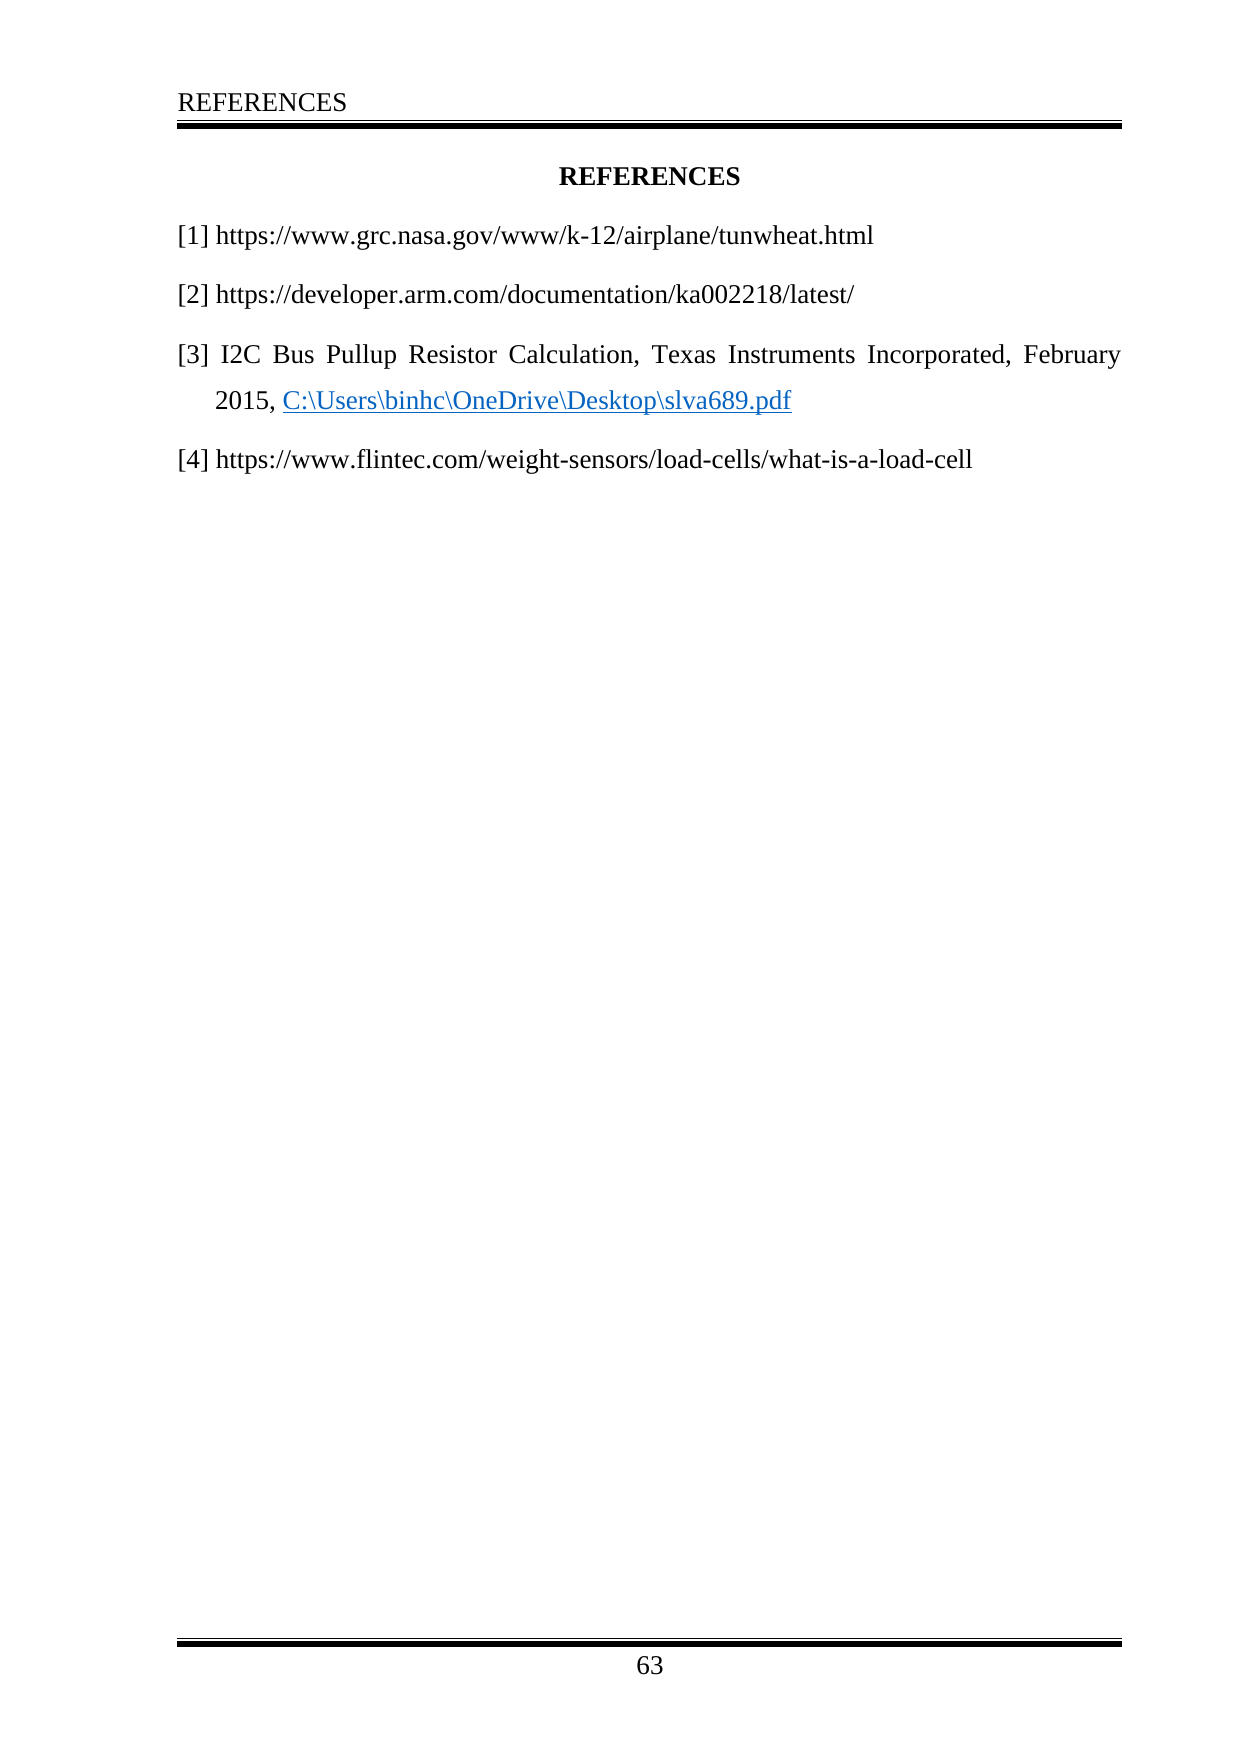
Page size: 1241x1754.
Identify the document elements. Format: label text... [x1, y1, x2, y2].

text [1] https://www.grc.nasa.gov/www/k-12/airplane/tunwheat.html [177, 219, 1122, 251]
text [2] https://developer.arm.com/documentation/ka002218/latest/ [177, 278, 1122, 310]
text [3] I2C Bus Pullup Resistor Calculation, Texas Instruments Incorporated, February 2015, C:\Users\binhc\OneDrive\Desktop\slva689.pdf [177, 338, 1122, 416]
text [4] https://www.flintec.com/weight-sensors/load-cells/what-is-a-load-cell [177, 443, 1122, 475]
subtitle REFERENCES [177, 160, 1122, 191]
